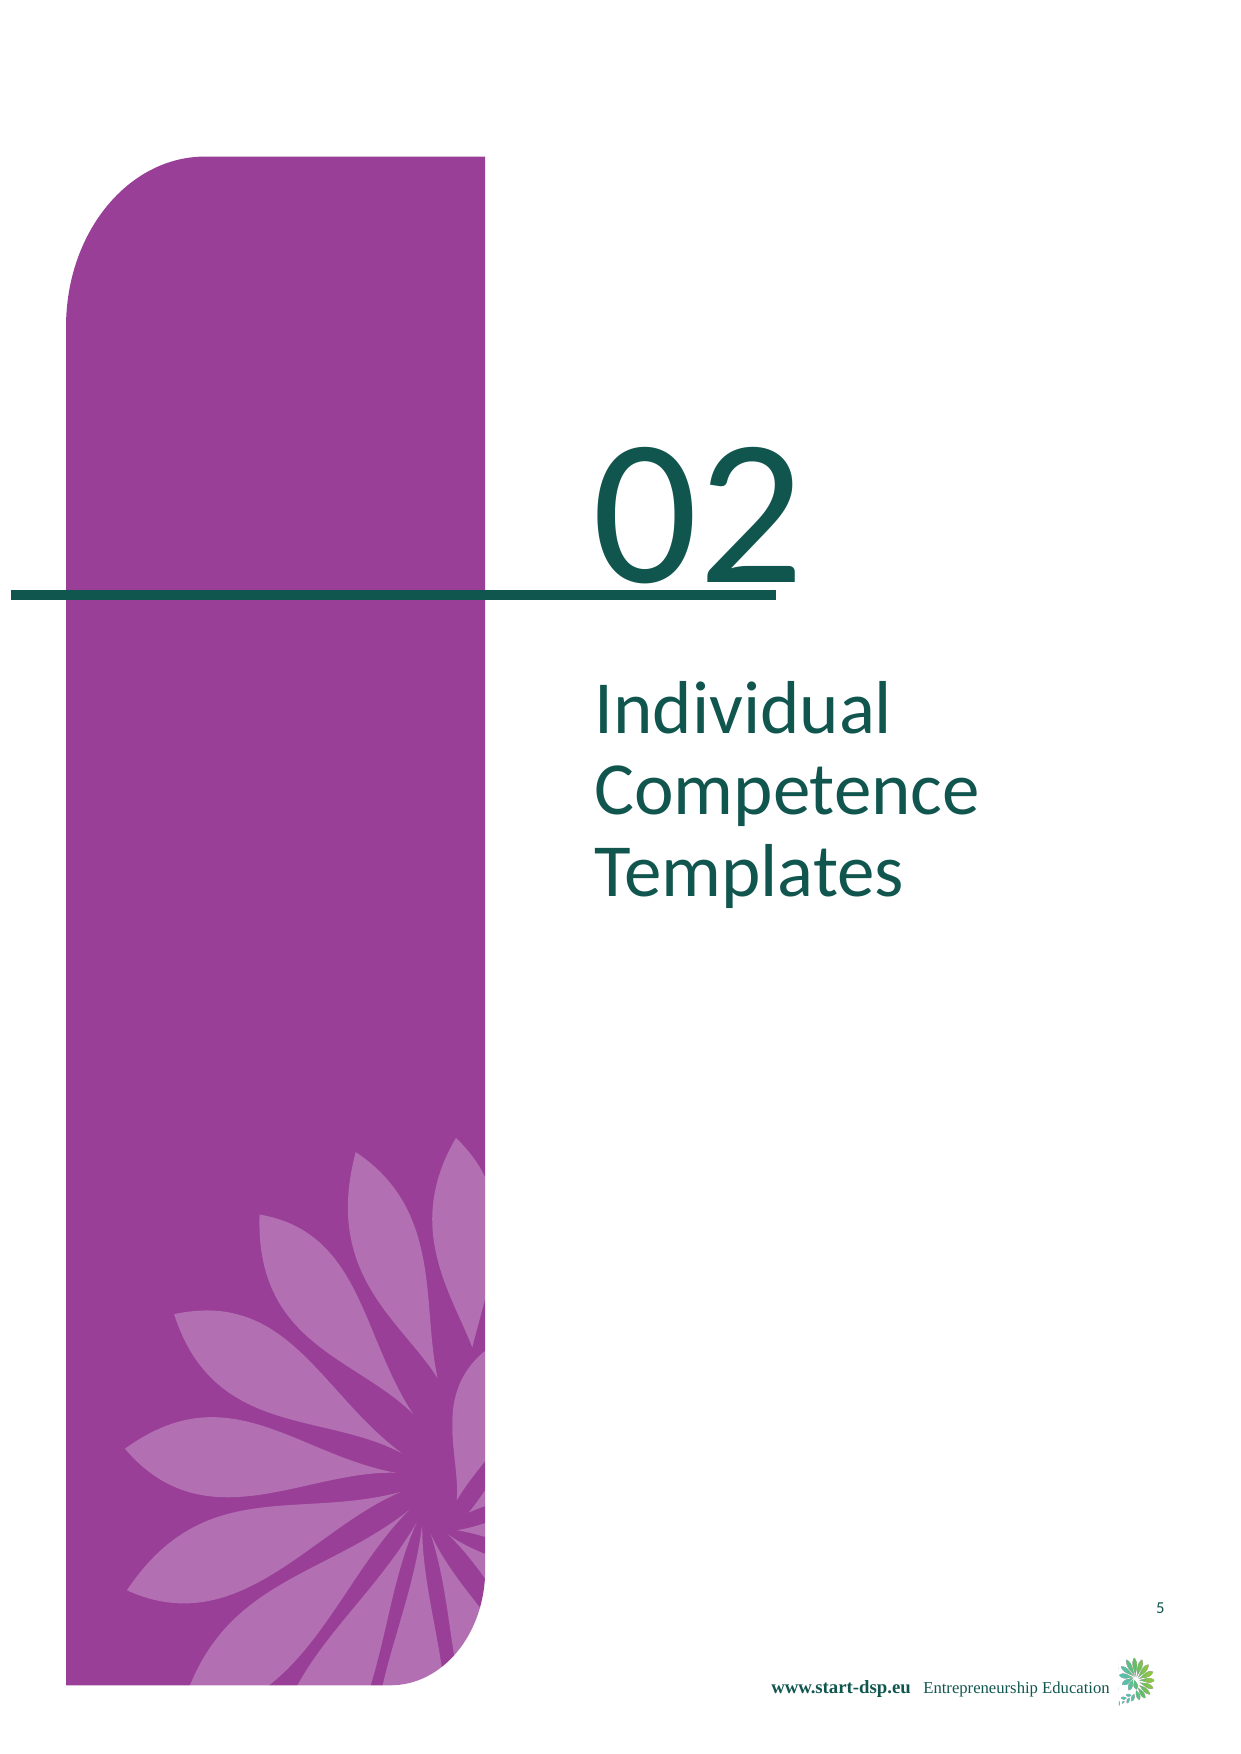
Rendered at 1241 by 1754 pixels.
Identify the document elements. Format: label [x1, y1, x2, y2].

picture [1118, 1649, 1163, 1706]
